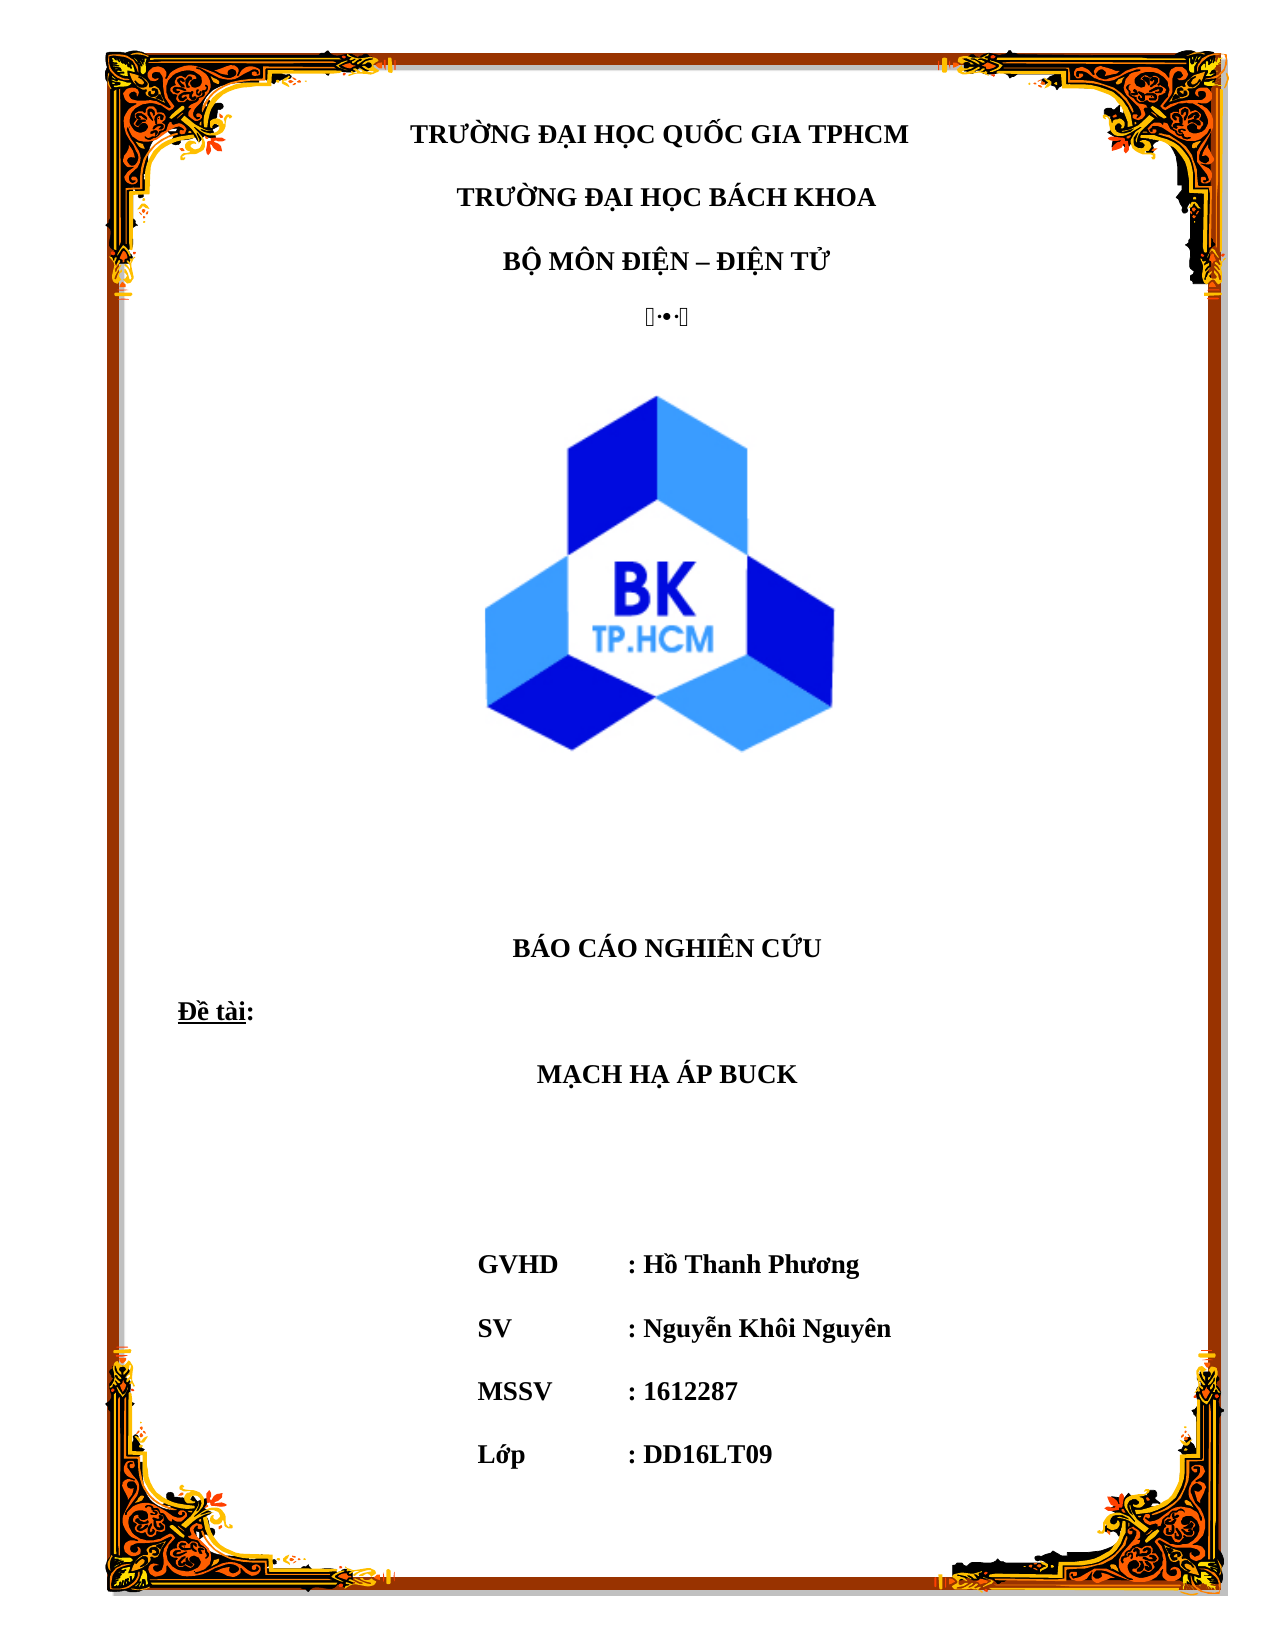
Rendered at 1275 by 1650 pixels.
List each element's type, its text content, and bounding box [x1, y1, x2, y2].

picture [484, 395, 836, 753]
text SV : Nguyễn Khôi Nguyên [236, 1312, 1157, 1343]
text Đề tài: [177, 995, 1157, 1026]
text Lớp : DD16LT09 [236, 1438, 1157, 1469]
text TRƯỜNG ĐẠI HỌC QUỐC GIA TPHCM [215, 118, 1112, 149]
text MSSV : 1612287 [236, 1375, 1157, 1406]
text MẠCH HẠ ÁP BUCK [177, 1058, 1157, 1089]
text TRƯỜNG ĐẠI HỌC BÁCH KHOA [176, 181, 1157, 213]
text GVHD : Hồ Thanh Phương [236, 1248, 1157, 1279]
text BỘ MÔN ĐIỆN – ĐIỆN TỬ [176, 245, 1157, 276]
text BÁO CÁO NGHIÊN CỨU [177, 932, 1157, 963]
